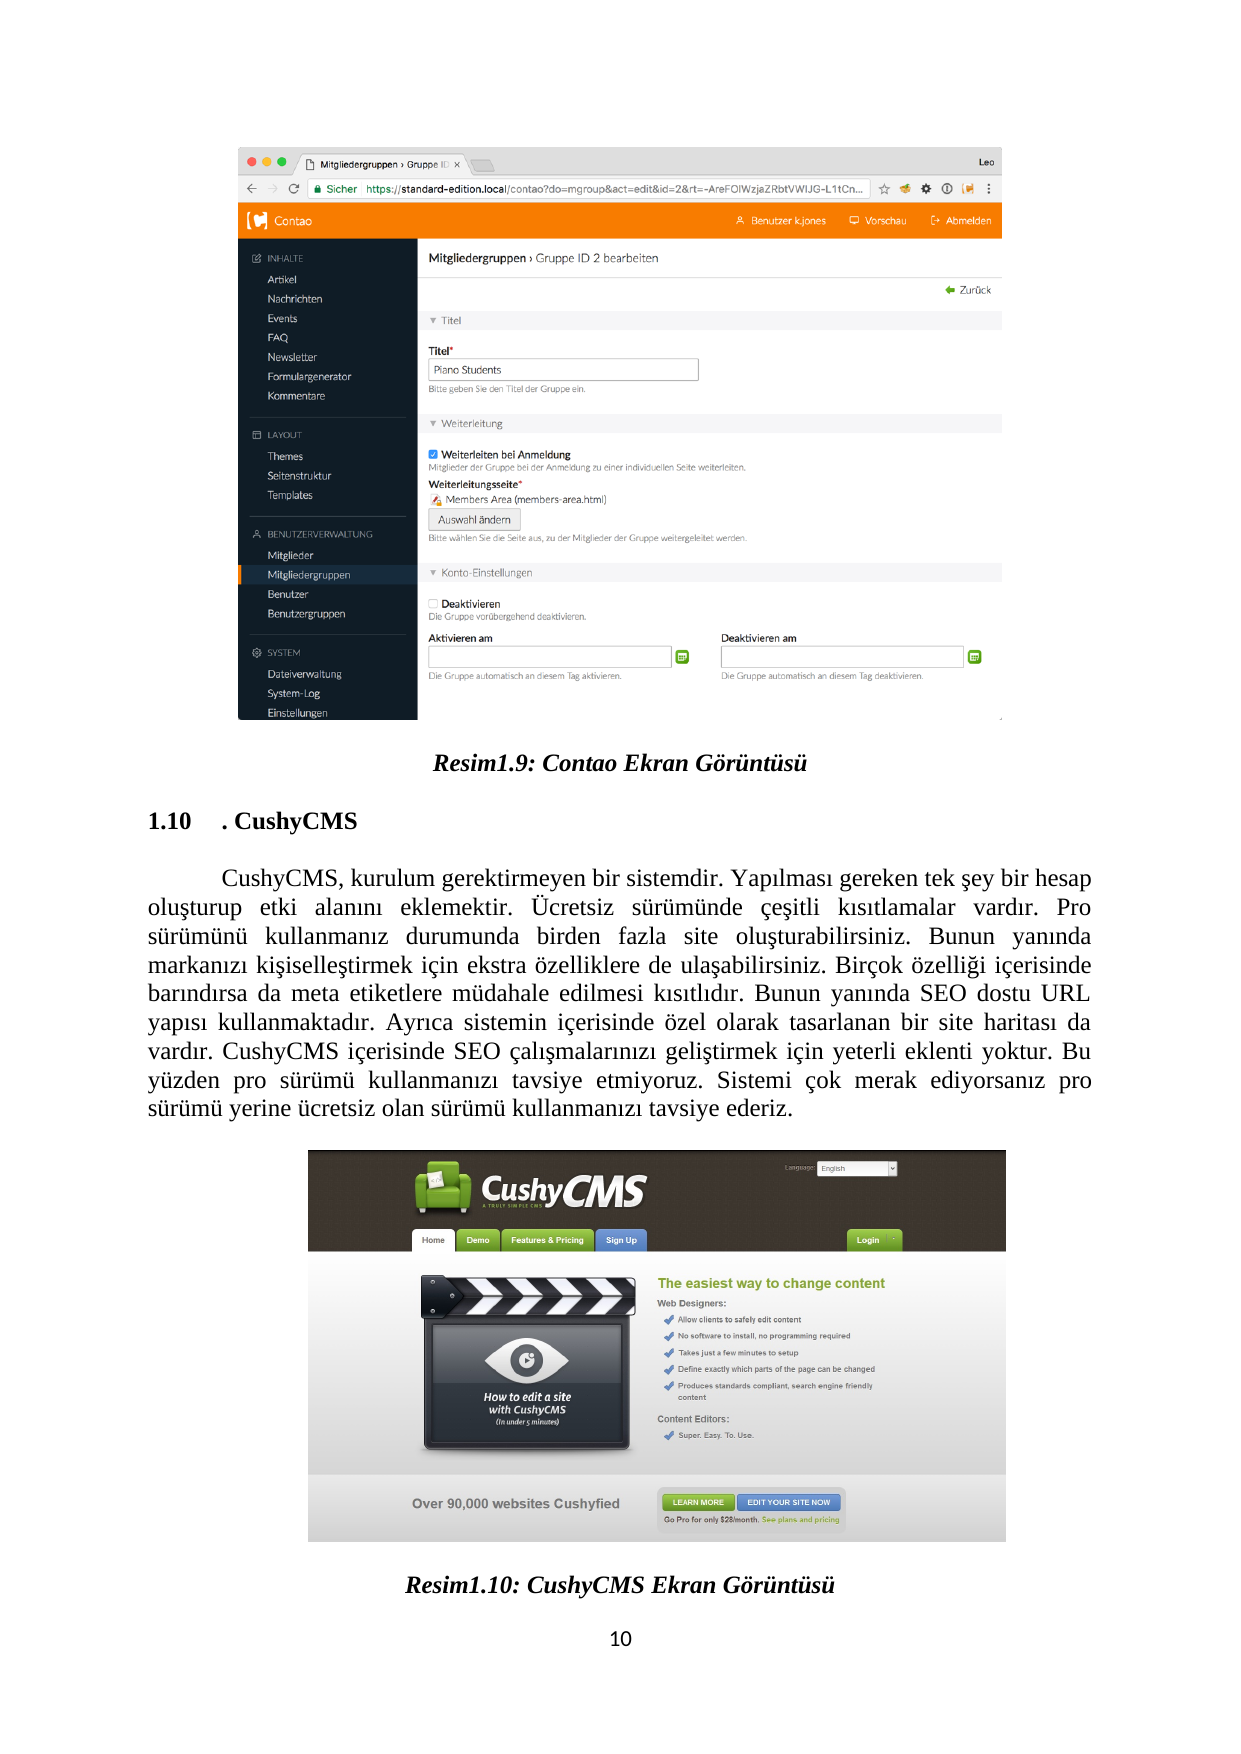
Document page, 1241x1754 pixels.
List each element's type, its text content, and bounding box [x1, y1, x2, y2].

list . CushyCMS [148, 806, 1093, 835]
text CushyCMS, kurulum gerektirmeyen bir sistemdir. Yapılması gereken tek şey bir hesap oluşturup etki alanını eklemektir. Ücretsiz sürümünde çeşitli kısıtlamalar vardır. Pro sürümünü kullanmanız durumunda birden fazla site oluşturabilirsiniz. Bunun yanında markanızı kişiselleştirmek için ekstra özelliklere de ulaşabilirsiniz. Birçok özelliği içerisinde barındırsa da meta etiketlere müdahale edilmesi kısıtlıdır. Bunun yanında SEO dostu URL yapısı kullanmaktadır. Ayrıca sistemin içerisinde özel olarak tasarlanan bir site haritası da vardır. CushyCMS içerisinde SEO çalışmalarınızı geliştirmek için yeterli eklenti yoktur. Bu yüzden pro sürümü kullanmanızı tavsiye etmiyoruz. Sistemi çok merak ediyorsanız pro sürümü yerine ücretsiz olan sürümü kullanmanızı tavsiye ederiz. [148, 863, 1093, 1122]
picture [238, 147, 1002, 720]
text Resim1.9: Contao Ekran Görüntüsü [148, 720, 1093, 777]
picture [308, 1150, 1006, 1542]
text Resim1.10: CushyCMS Ekran Görüntüsü [148, 1542, 1093, 1599]
